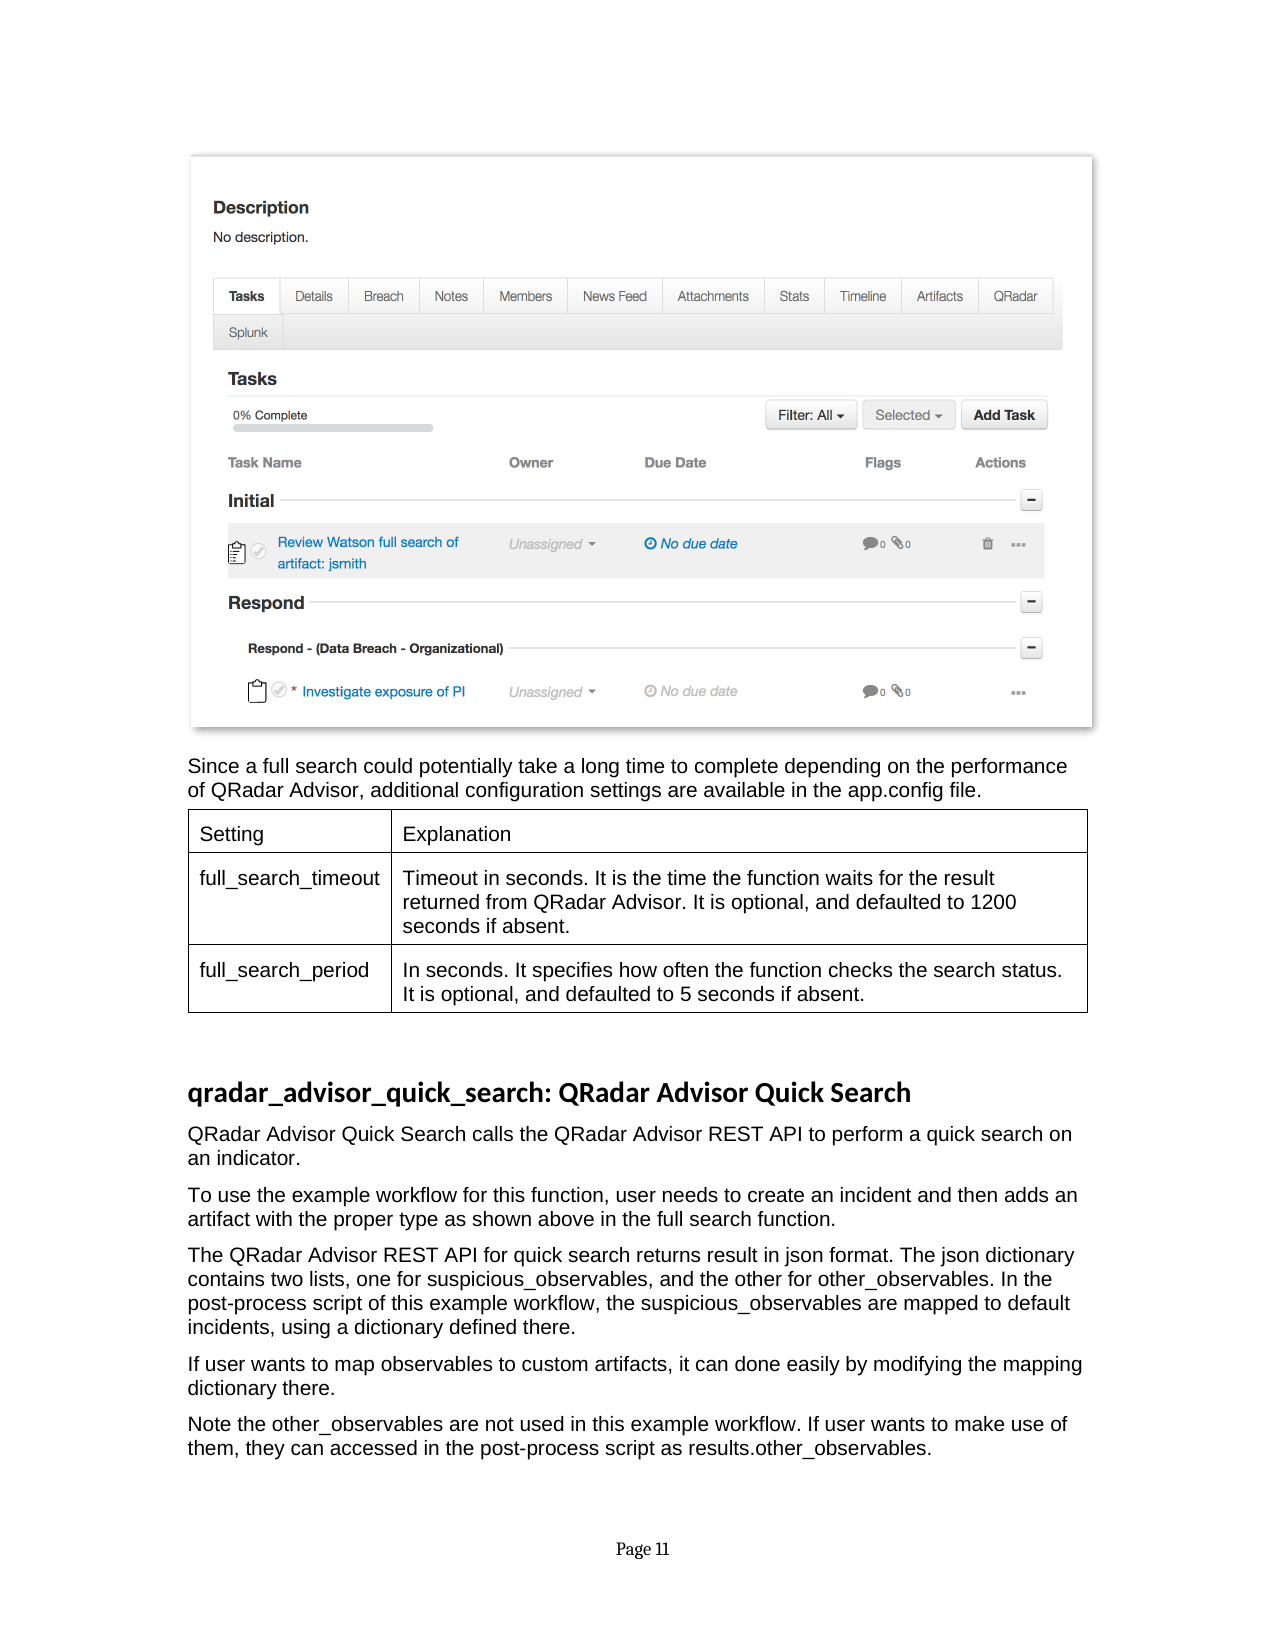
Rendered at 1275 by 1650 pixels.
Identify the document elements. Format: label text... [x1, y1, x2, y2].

text If user wants to map observables to custom artifacts, it can done easily by modifying the mapping dictionary there. [187, 1351, 1087, 1399]
table_cell Timeout in seconds. It is the time the function waits for the result returned from QRadar Advisor. It is optional, and defaulted to 1200 seconds if absent. [392, 853, 1087, 944]
text To use the example workflow for this function, user needs to create an incident and then adds an artifact with the proper type as shown above in the full search function. [187, 1183, 1087, 1231]
table_cell full_search_period [189, 945, 391, 1012]
table_header Explanation [392, 810, 1087, 852]
text The QRadar Advisor REST API for quick search returns result in json format. The json dictionary contains two lists, one for suspicious_observables, and the other for other_observables. In the post-process script of this example workflow, the suspicious_observables are mapped to default incidents, using a dictionary defined there. [187, 1243, 1087, 1339]
table_cell In seconds. It specifies how often the function checks the search status. It is optional, and defaulted to 5 seconds if absent. [392, 945, 1087, 1012]
subtitle qradar_advisor_quick_search: QRadar Advisor Quick Search [187, 1074, 1087, 1110]
table_header Setting [189, 810, 391, 852]
text QRadar Advisor Quick Search calls the QRadar Advisor REST API to perform a quick search on an indicator. [187, 1122, 1087, 1170]
picture [191, 154, 1092, 727]
text Note the other_observables are not used in this example workflow. If user wants to make use of them, they can accessed in the post-process script as results.other_observables. [187, 1412, 1087, 1460]
table_cell full_search_timeout [189, 853, 391, 944]
text Since a full search could potentially take a long time to complete depending on the performance of QRadar Advisor, additional configuration settings are available in the app.config file. [187, 754, 1087, 802]
